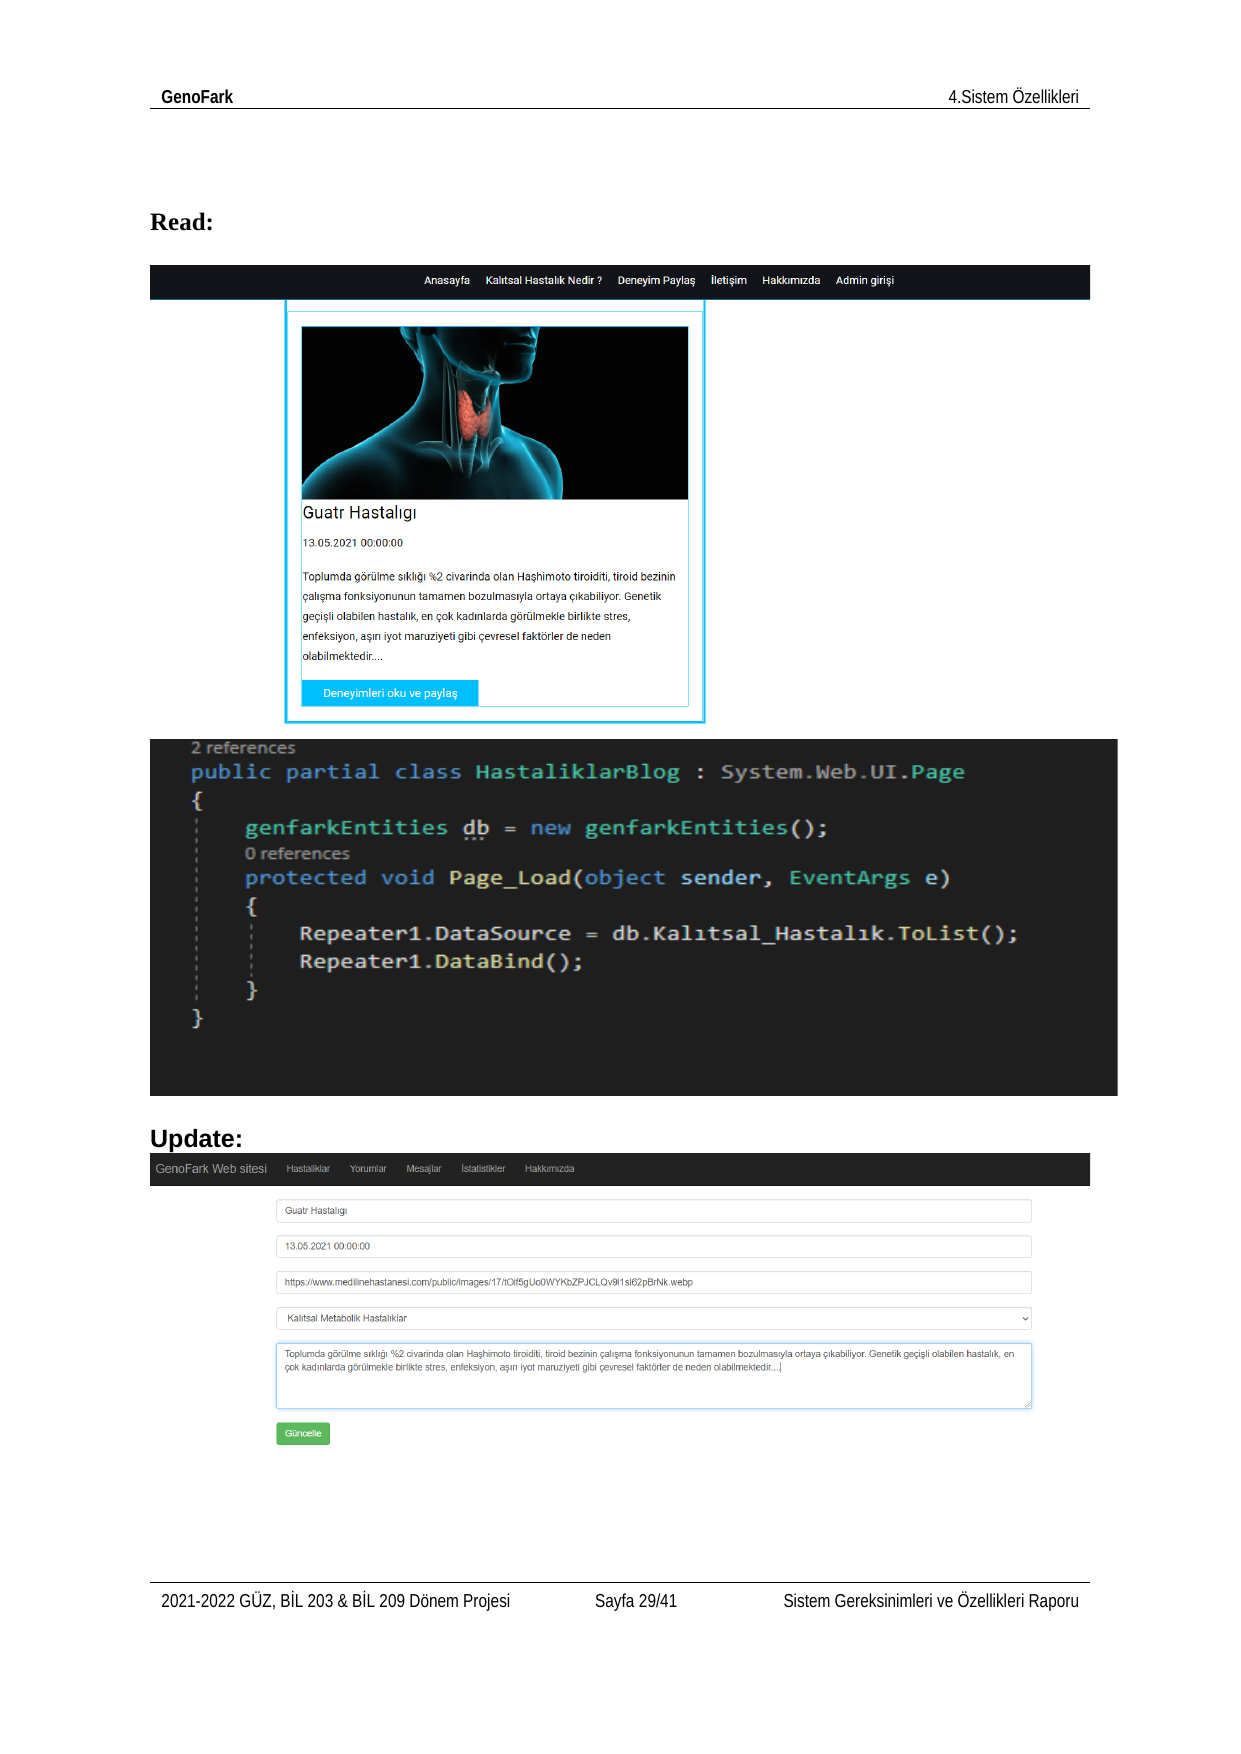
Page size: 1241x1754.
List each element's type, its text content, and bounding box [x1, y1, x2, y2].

picture [150, 265, 1091, 298]
text Read: [150, 207, 1090, 236]
picture [150, 301, 1118, 1096]
picture [150, 1153, 1091, 1489]
text Update: [150, 1124, 1090, 1153]
picture [288, 301, 703, 720]
